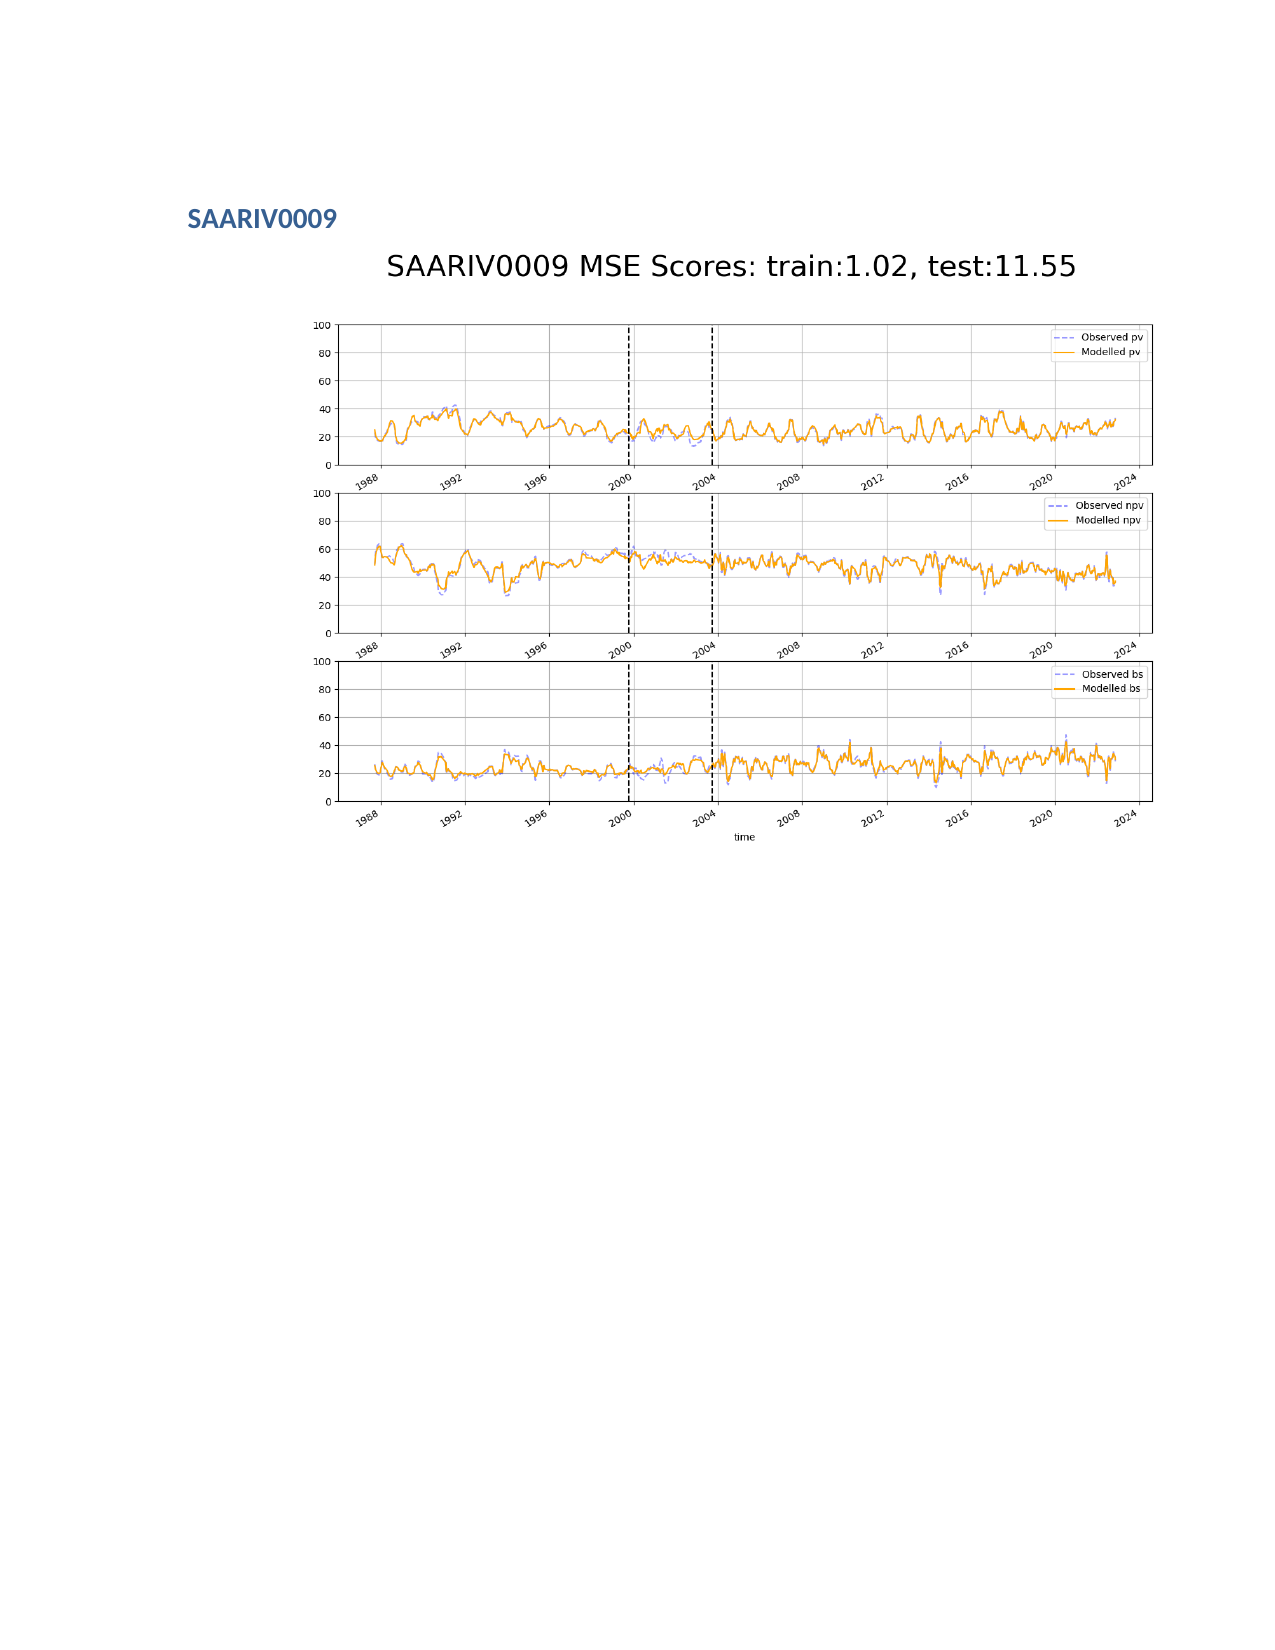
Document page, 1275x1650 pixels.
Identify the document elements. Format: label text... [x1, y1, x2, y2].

subtitle SAARIV0009 [187, 200, 1087, 236]
picture [206, 241, 1257, 941]
